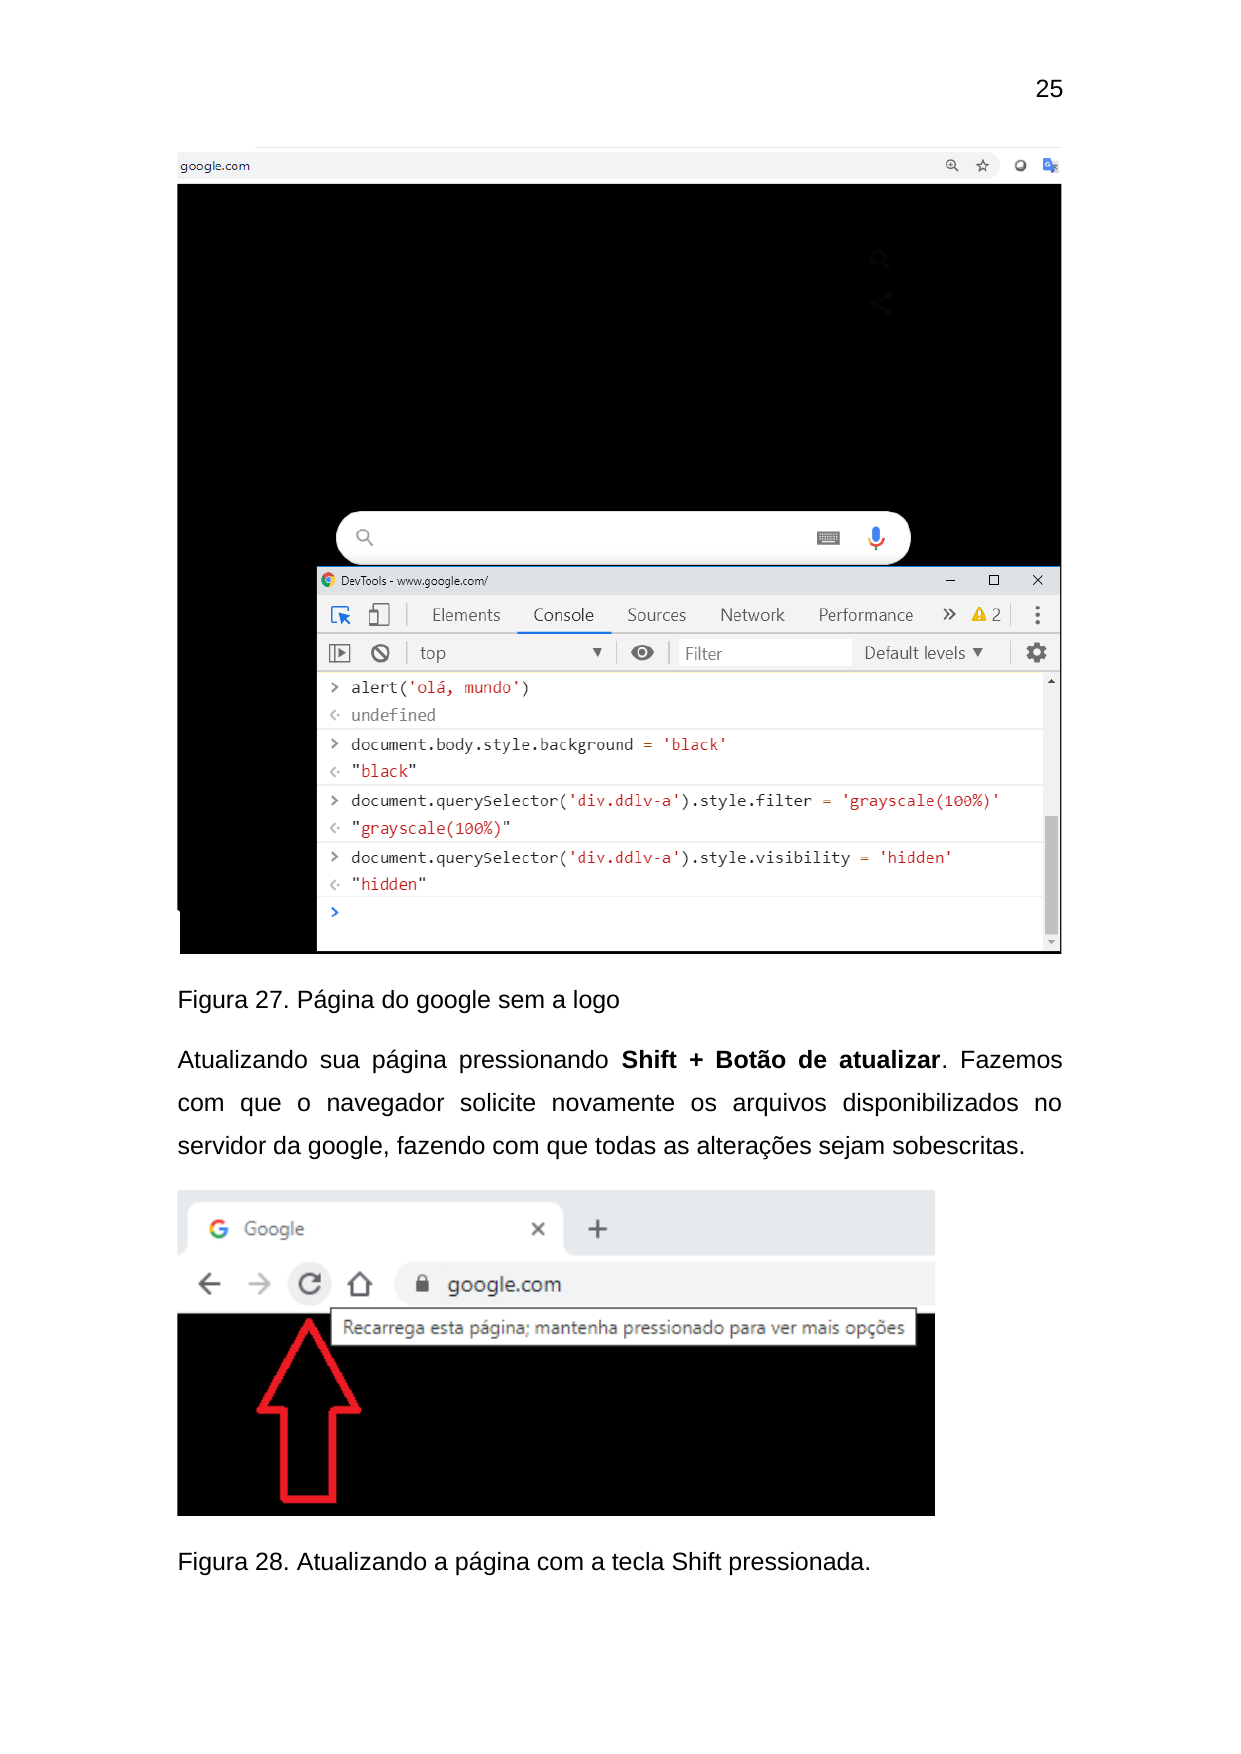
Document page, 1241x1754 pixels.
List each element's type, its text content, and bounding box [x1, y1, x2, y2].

text Figura 28. Atualizando a página com a tecla Shift pressionada. [177, 1547, 1063, 1576]
picture [177, 1190, 935, 1516]
text Figura 27. Página do google sem a logo [177, 985, 1063, 1014]
picture [177, 147, 1062, 954]
text Atualizando sua página pressionando Shift + Botão de atualizar. Fazemos com que o navegador solicite novamente os arquivos disponibilizados no servidor da google, fazendo com que todas as alterações sejam sobescritas. [177, 1045, 1063, 1160]
